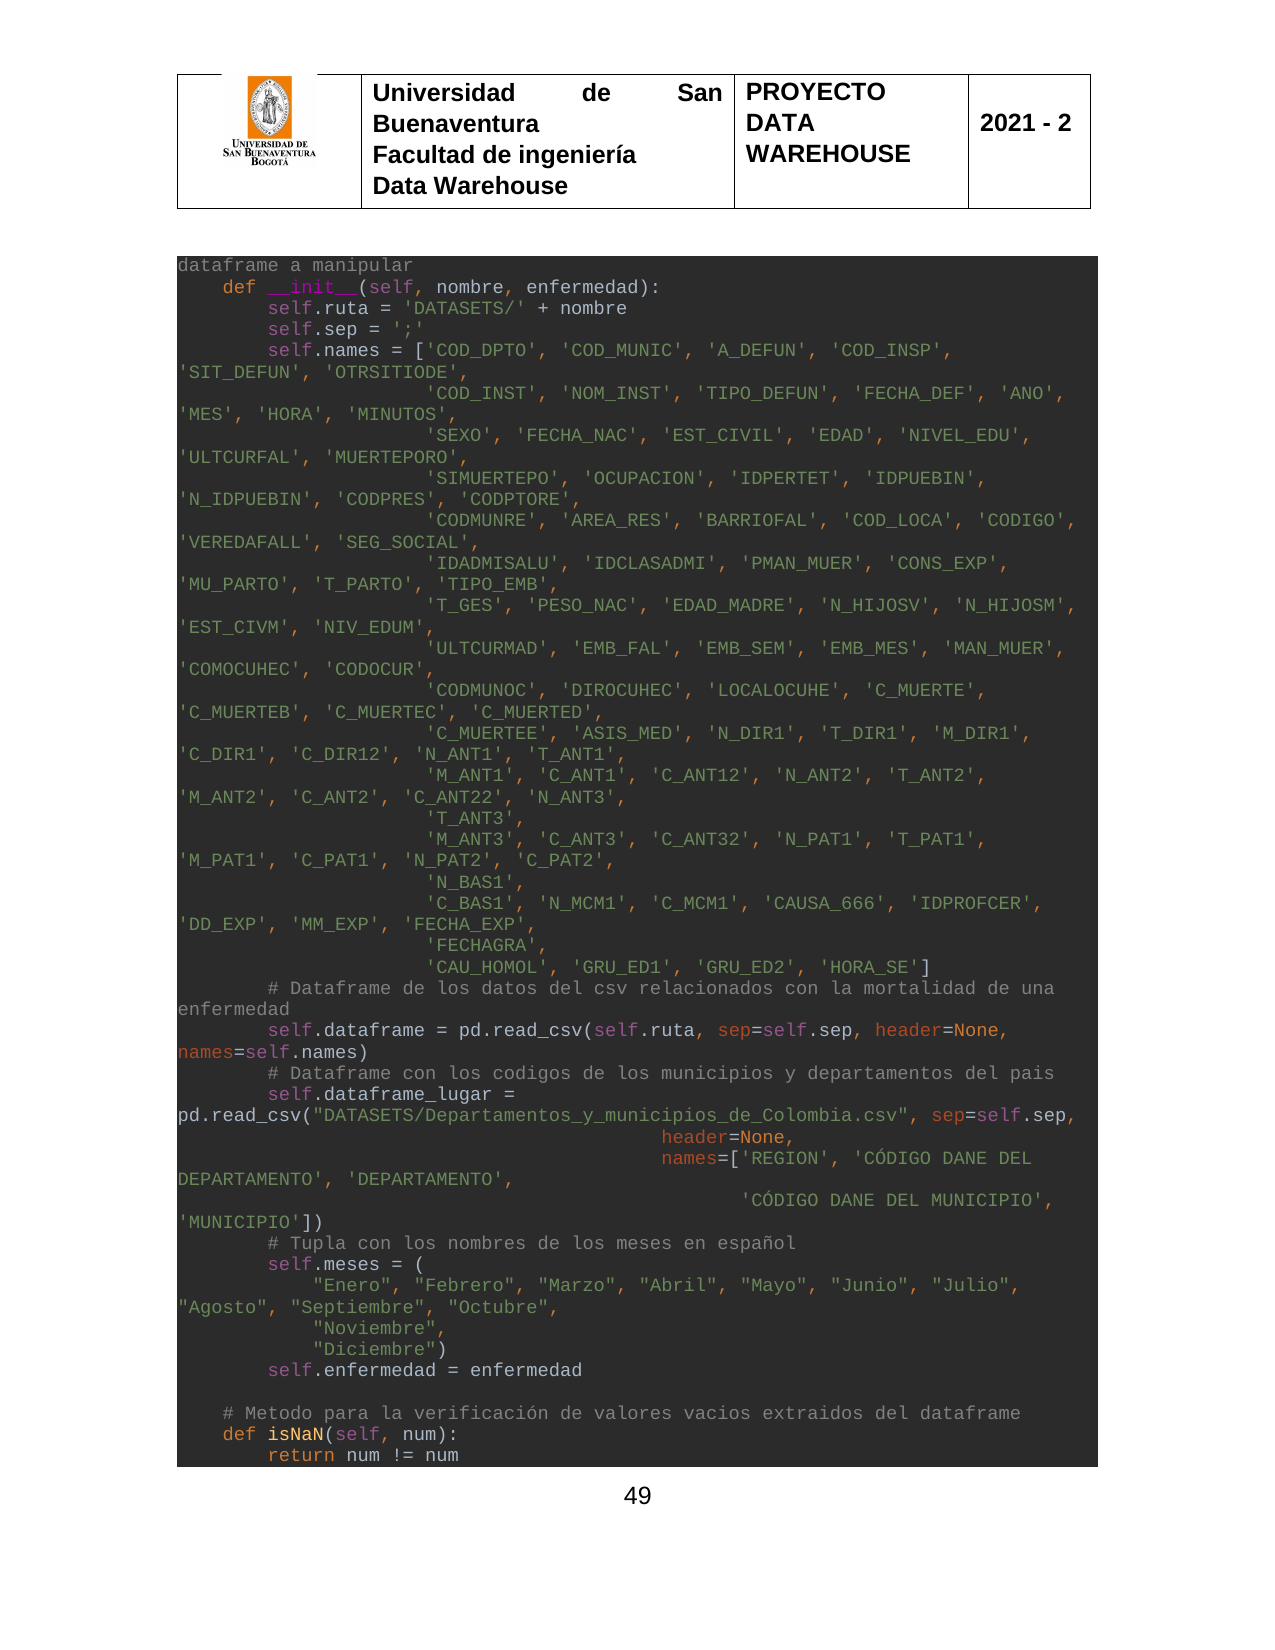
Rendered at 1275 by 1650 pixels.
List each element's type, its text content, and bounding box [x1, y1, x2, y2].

picture [221, 74, 318, 170]
